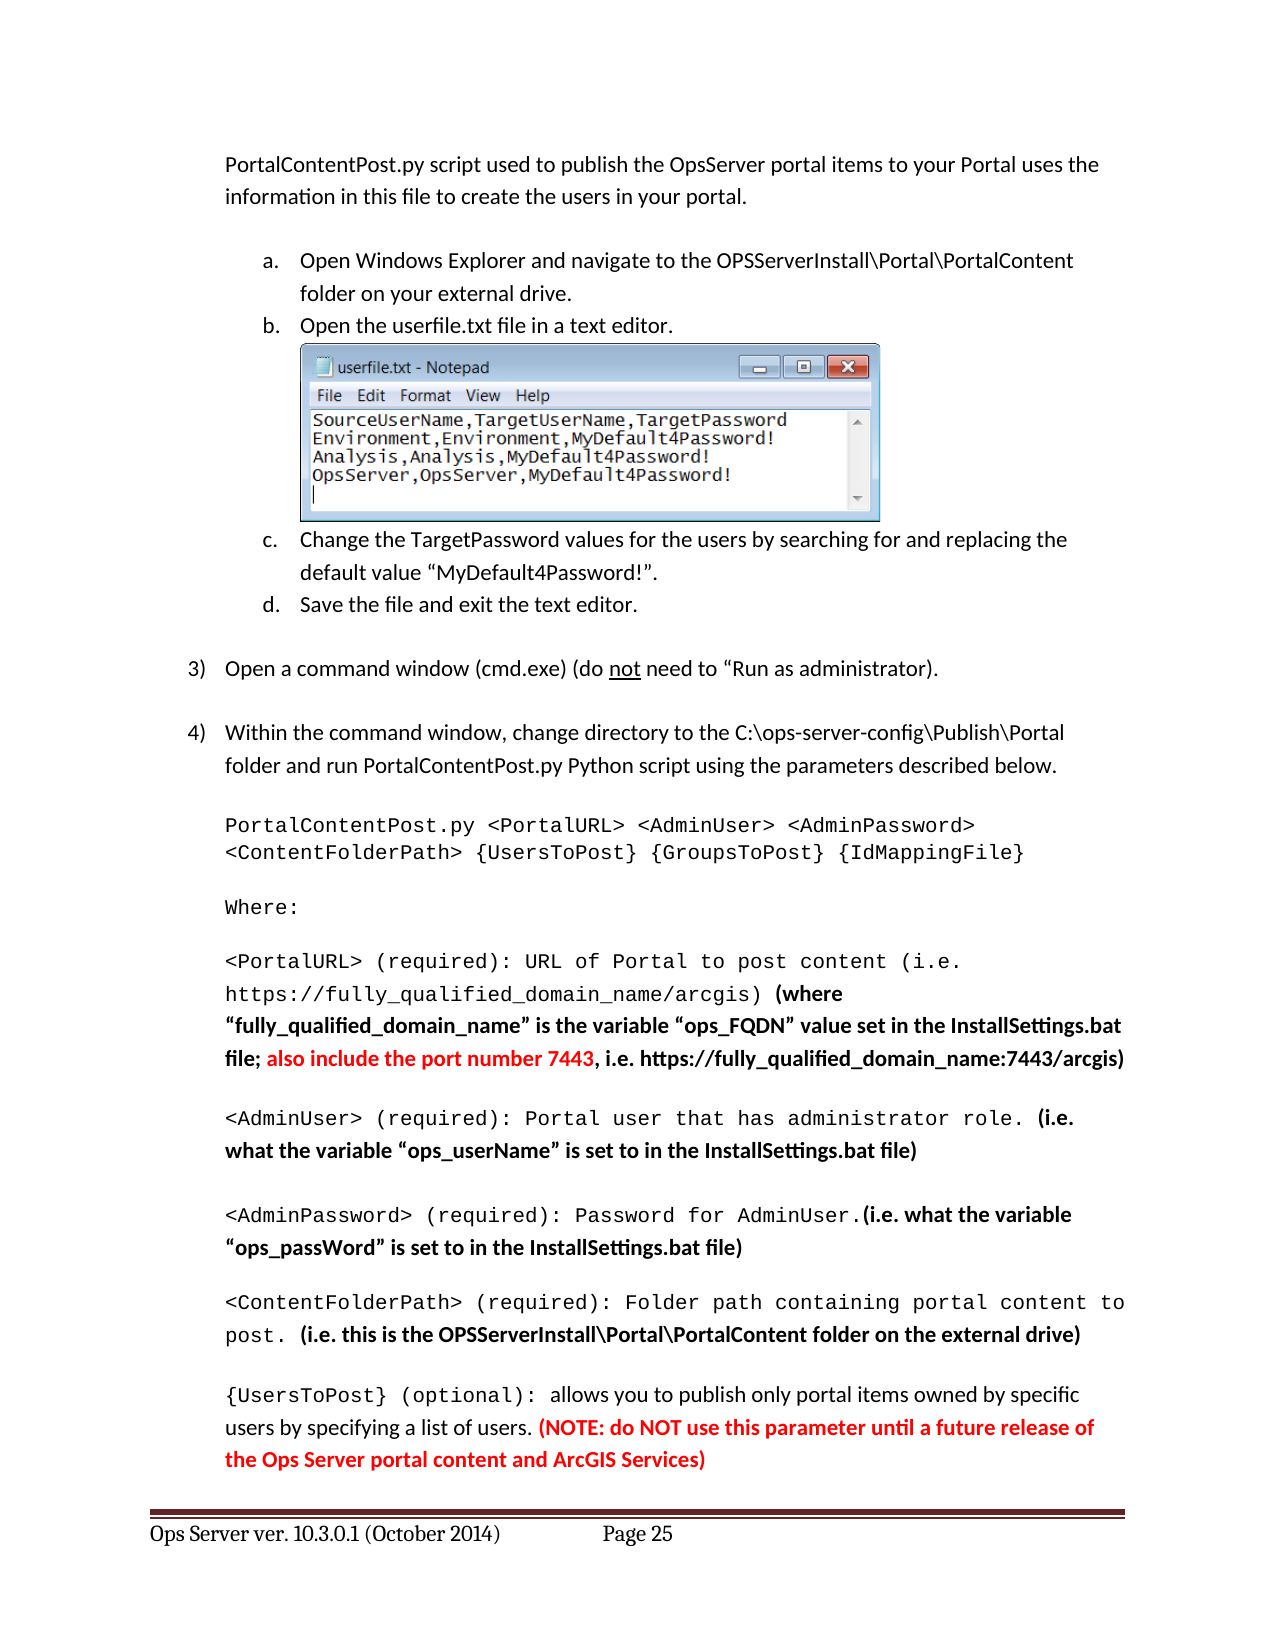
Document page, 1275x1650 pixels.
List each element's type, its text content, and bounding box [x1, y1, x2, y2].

list PortalContentPost.py <PortalURL> <AdminUser> <AdminPassword> <ContentFolderPath> {UsersToPost} {GroupsToPost} {IdMappingFile} [225, 815, 1125, 866]
list <AdminUser> (required): Portal user that has administrator role. (i.e. what the variable “ops_userName” is set to in the InstallSettings.bat file) [225, 1103, 1125, 1164]
list Open a command window (cmd.exe) (do not need to “Run as administrator). [187, 654, 1125, 682]
list Open Windows Explorer and navigate to the OPSServerInstall\Portal\PortalContent folder on your external drive. [262, 247, 1125, 307]
list Within the command window, change directory to the C:\ops-server-config\Publish\Portal folder and run PortalContentPost.py Python script using the parameters described below. [187, 718, 1125, 779]
list <AdminPassword> (required): Password for AdminUser.(i.e. what the variable “ops_passWord” is set to in the InstallSettings.bat file) [225, 1200, 1125, 1261]
list Save the file and exit the text editor. [262, 590, 1125, 618]
list <ContentFolderPath> (required): Folder path containing portal content to post. (i.e. this is the OPSServerInstall\Portal\PortalContent folder on the external drive) [225, 1292, 1125, 1349]
list <PortalURL> (required): URL of Portal to post content (i.e. https://fully_qualified_domain_name/arcgis) (where “fully_qualified_domain_name” is the variable “ops_FQDN” value set in the InstallSettings.bat file; also include the port number 7443, i.e. https://fully_qualified_domain_name:7443/arcgis) [225, 951, 1125, 1072]
list Where: [225, 897, 1125, 920]
picture [300, 343, 880, 522]
list {UsersToPost} (optional): allows you to publish only portal items owned by specific users by specifying a list of users. (NOTE: do NOT use this parameter until a future release of the Ops Server portal content and ArcGIS Services) [225, 1380, 1125, 1473]
list Open the userfile.txt file in a text editor. [262, 311, 1125, 339]
list Change the TargetPassword values for the users by searching for and replacing the default value “MyDefault4Password!”. [262, 525, 1125, 586]
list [225, 150, 1125, 210]
